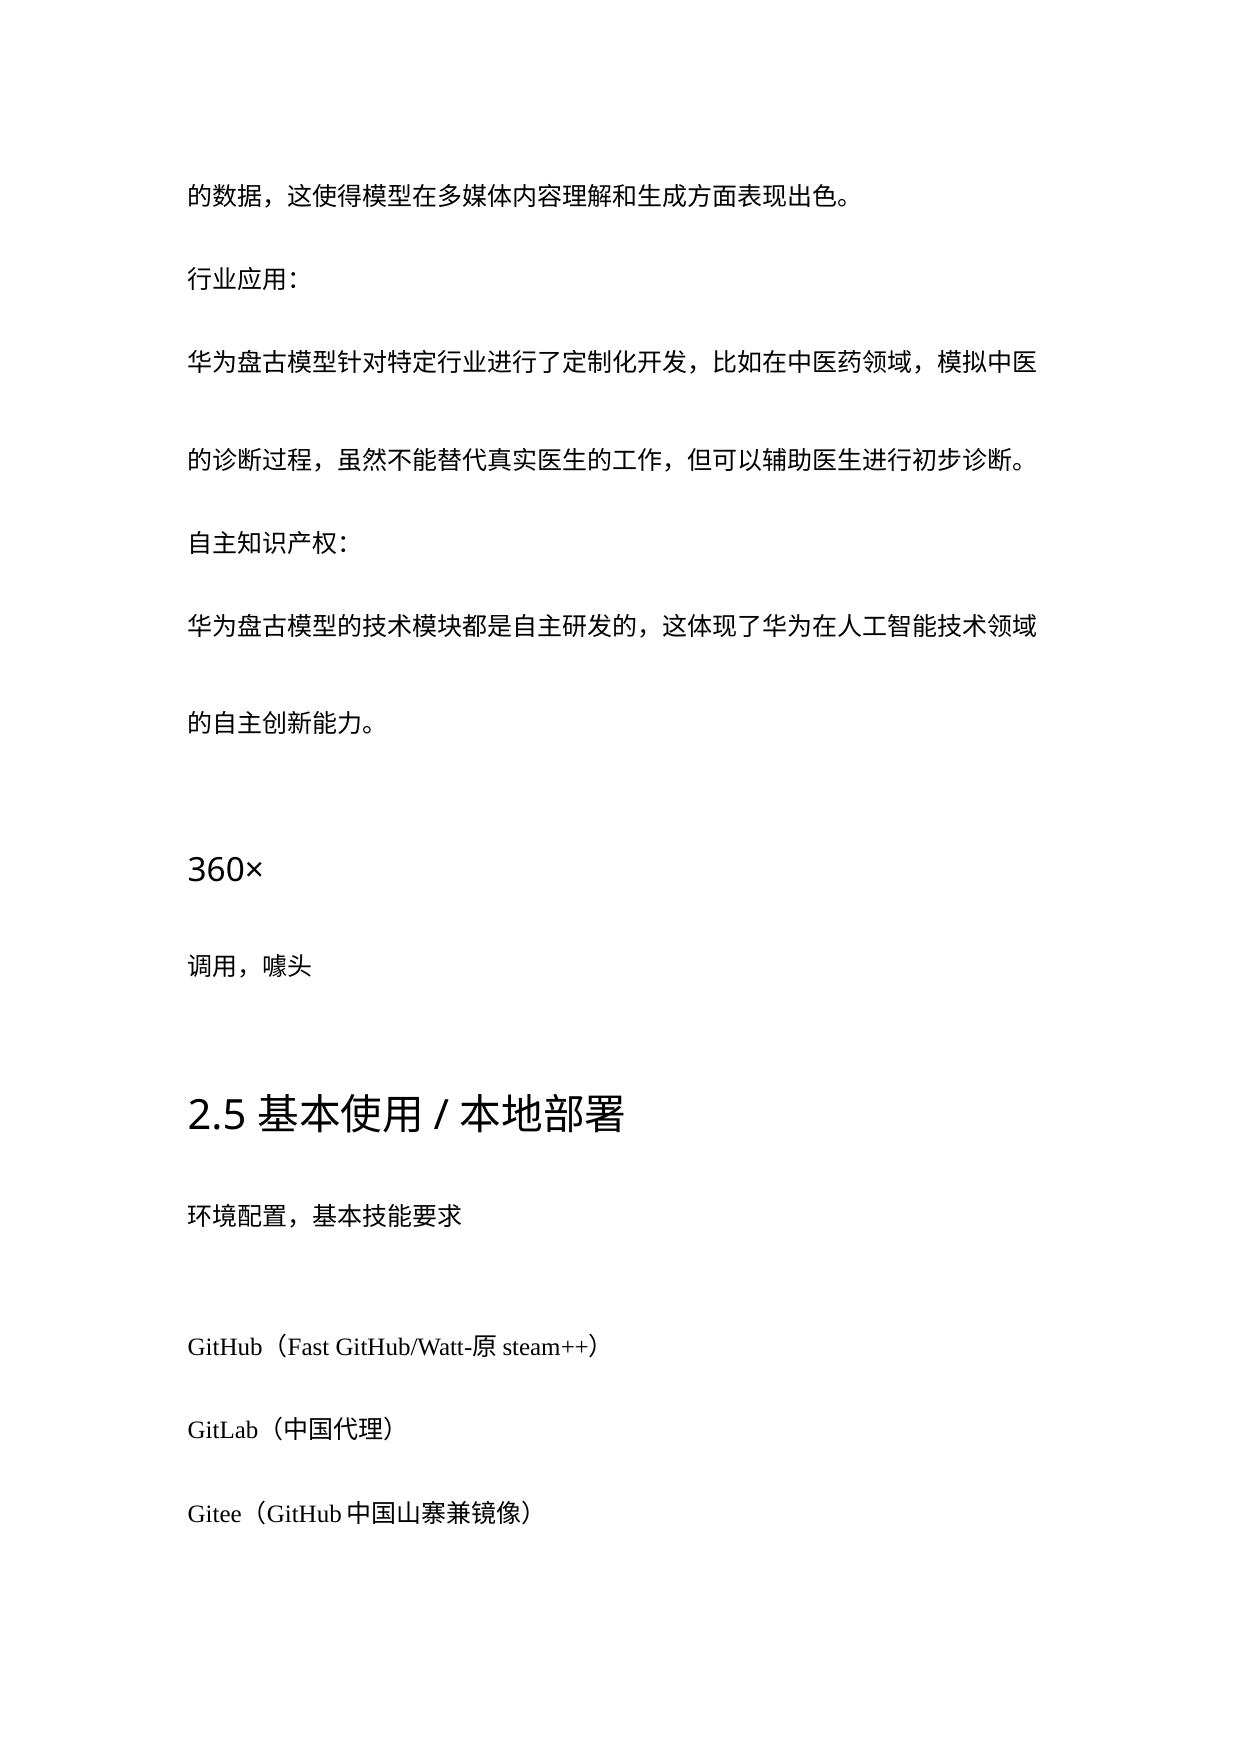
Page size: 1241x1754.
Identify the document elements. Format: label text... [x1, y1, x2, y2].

subtitle 2.5 基本使用 / 本地部署 [187, 1079, 1053, 1144]
subtitle 360× [187, 836, 1053, 901]
text 环境配置，基本技能要求 [187, 1182, 1053, 1247]
text GitHub（Fast GitHub/Watt-原steam++） [187, 1312, 1053, 1377]
text 自主知识产权： [187, 509, 1053, 574]
text Gitee（GitHub中国山寨兼镜像） [187, 1479, 1053, 1544]
text GitLab（中国代理） [187, 1396, 1053, 1461]
text 调用，噱头 [187, 932, 1053, 997]
text 华为盘古模型针对特定行业进行了定制化开发，比如在中医药领域，模拟中医的诊断过程，虽然不能替代真实医生的工作，但可以辅助医生进行初步诊断。 [187, 328, 1053, 491]
text 行业应用： [187, 245, 1053, 310]
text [187, 162, 1053, 227]
text 华为盘古模型的技术模块都是自主研发的，这体现了华为在人工智能技术领域的自主创新能力。 [187, 592, 1053, 754]
